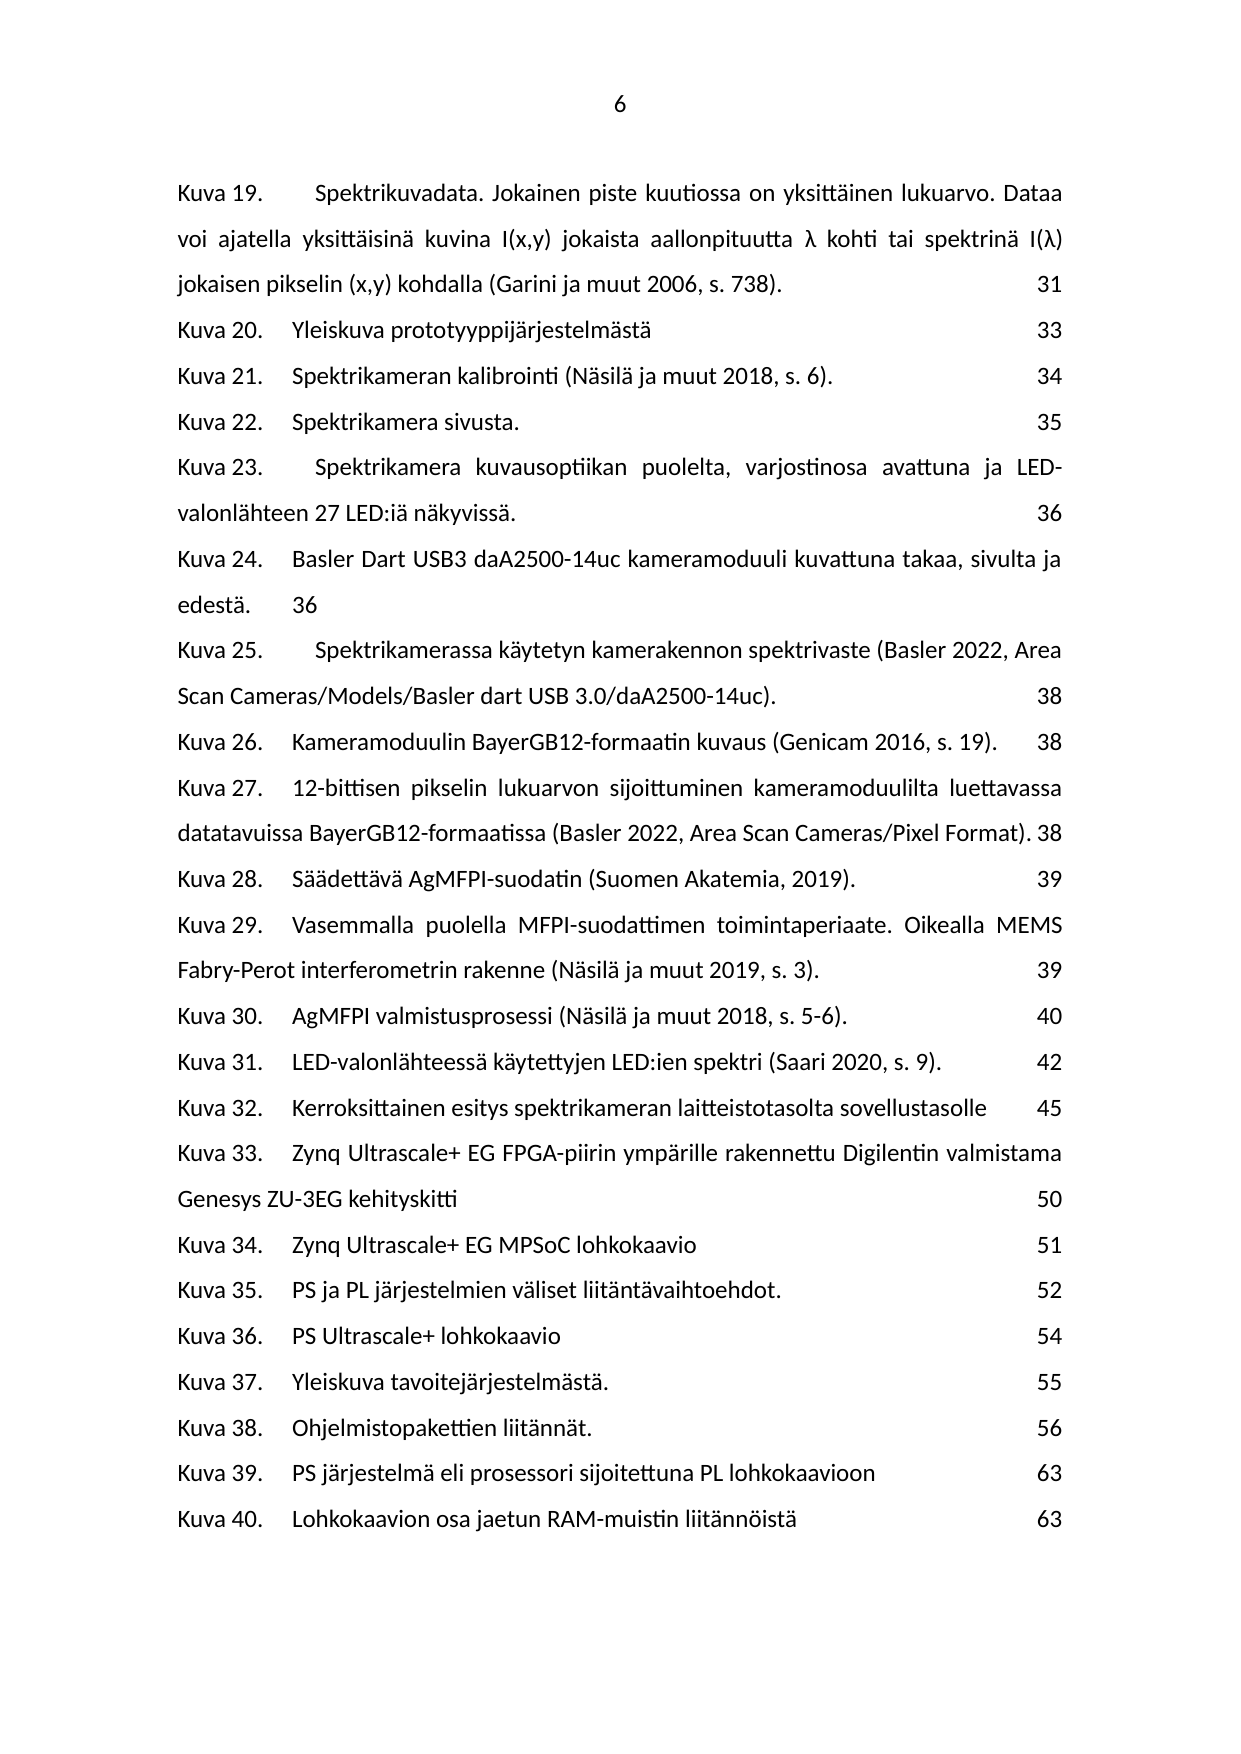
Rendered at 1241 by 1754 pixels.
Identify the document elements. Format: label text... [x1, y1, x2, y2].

text Kuva 24. Basler Dart USB3 daA2500-14uc kameramoduuli kuvattuna takaa, sivulta ja edestä. 36 [177, 543, 1063, 619]
text Kuva 23. Spektrikamera kuvausoptiikan puolelta, varjostinosa avattuna ja LED-valonlähteen 27 LED:iä näkyvissä. 36 [177, 452, 1063, 528]
text Kuva 38. Ohjelmistopakettien liitännät. 56 [177, 1412, 1063, 1442]
text Kuva 33. Zynq Ultrascale+ EG FPGA-piirin ympärille rakennettu Digilentin valmistama Genesys ZU-3EG kehityskitti 50 [177, 1137, 1063, 1214]
text Kuva 36. PS Ultrascale+ lohkokaavio 54 [177, 1320, 1063, 1351]
text Kuva 34. Zynq Ultrascale+ EG MPSoC lohkokaavio 51 [177, 1229, 1063, 1259]
text Kuva 28. Säädettävä AgMFPI-suodatin (Suomen Akatemia, 2019). 39 [177, 863, 1063, 894]
text Kuva 30. AgMFPI valmistusprosessi (Näsilä ja muut 2018, s. 5-6). 40 [177, 1000, 1063, 1031]
text Kuva 31. LED-valonlähteessä käytettyjen LED:ien spektri (Saari 2020, s. 9). 42 [177, 1046, 1063, 1077]
text Kuva 40. Lohkokaavion osa jaetun RAM-muistin liitännöistä 63 [177, 1503, 1063, 1534]
text Kuva 32. Kerroksittainen esitys spektrikameran laitteistotasolta sovellustasolle 45 [177, 1092, 1063, 1122]
text Kuva 37. Yleiskuva tavoitejärjestelmästä. 55 [177, 1366, 1063, 1397]
text Kuva 39. PS järjestelmä eli prosessori sijoitettuna PL lohkokaavioon 63 [177, 1458, 1063, 1488]
text Kuva 20. Yleiskuva prototyyppijärjestelmästä 33 [177, 314, 1063, 345]
text Kuva 19. Spektrikuvadata. Jokainen piste kuutiossa on yksittäinen lukuarvo. Dataa voi ajatella yksittäisinä kuvina I(x,y) jokaista aallonpituutta λ kohti tai spektrinä I(λ) jokaisen pikselin (x,y) kohdalla (Garini ja muut 2006, s. 738). 31 [177, 177, 1063, 299]
text Kuva 35. PS ja PL järjestelmien väliset liitäntävaihtoehdot. 52 [177, 1275, 1063, 1305]
text Kuva 26. Kameramoduulin BayerGB12-formaatin kuvaus (Genicam 2016, s. 19). 38 [177, 726, 1063, 756]
text Kuva 25. Spektrikamerassa käytetyn kamerakennon spektrivaste (Basler 2022, Area Scan Cameras/Models/Basler dart USB 3.0/daA2500-14uc). 38 [177, 634, 1063, 711]
text Kuva 29. Vasemmalla puolella MFPI-suodattimen toimintaperiaate. Oikealla MEMS Fabry-Perot interferometrin rakenne (Näsilä ja muut 2019, s. 3). 39 [177, 909, 1063, 985]
text Kuva 22. Spektrikamera sivusta. 35 [177, 406, 1063, 436]
text Kuva 21. Spektrikameran kalibrointi (Näsilä ja muut 2018, s. 6). 34 [177, 360, 1063, 391]
text Kuva 27. 12-bittisen pikselin lukuarvon sijoittuminen kameramoduulilta luettavassa datatavuissa BayerGB12-formaatissa (Basler 2022, Area Scan Cameras/Pixel Format). 38 [177, 772, 1063, 848]
